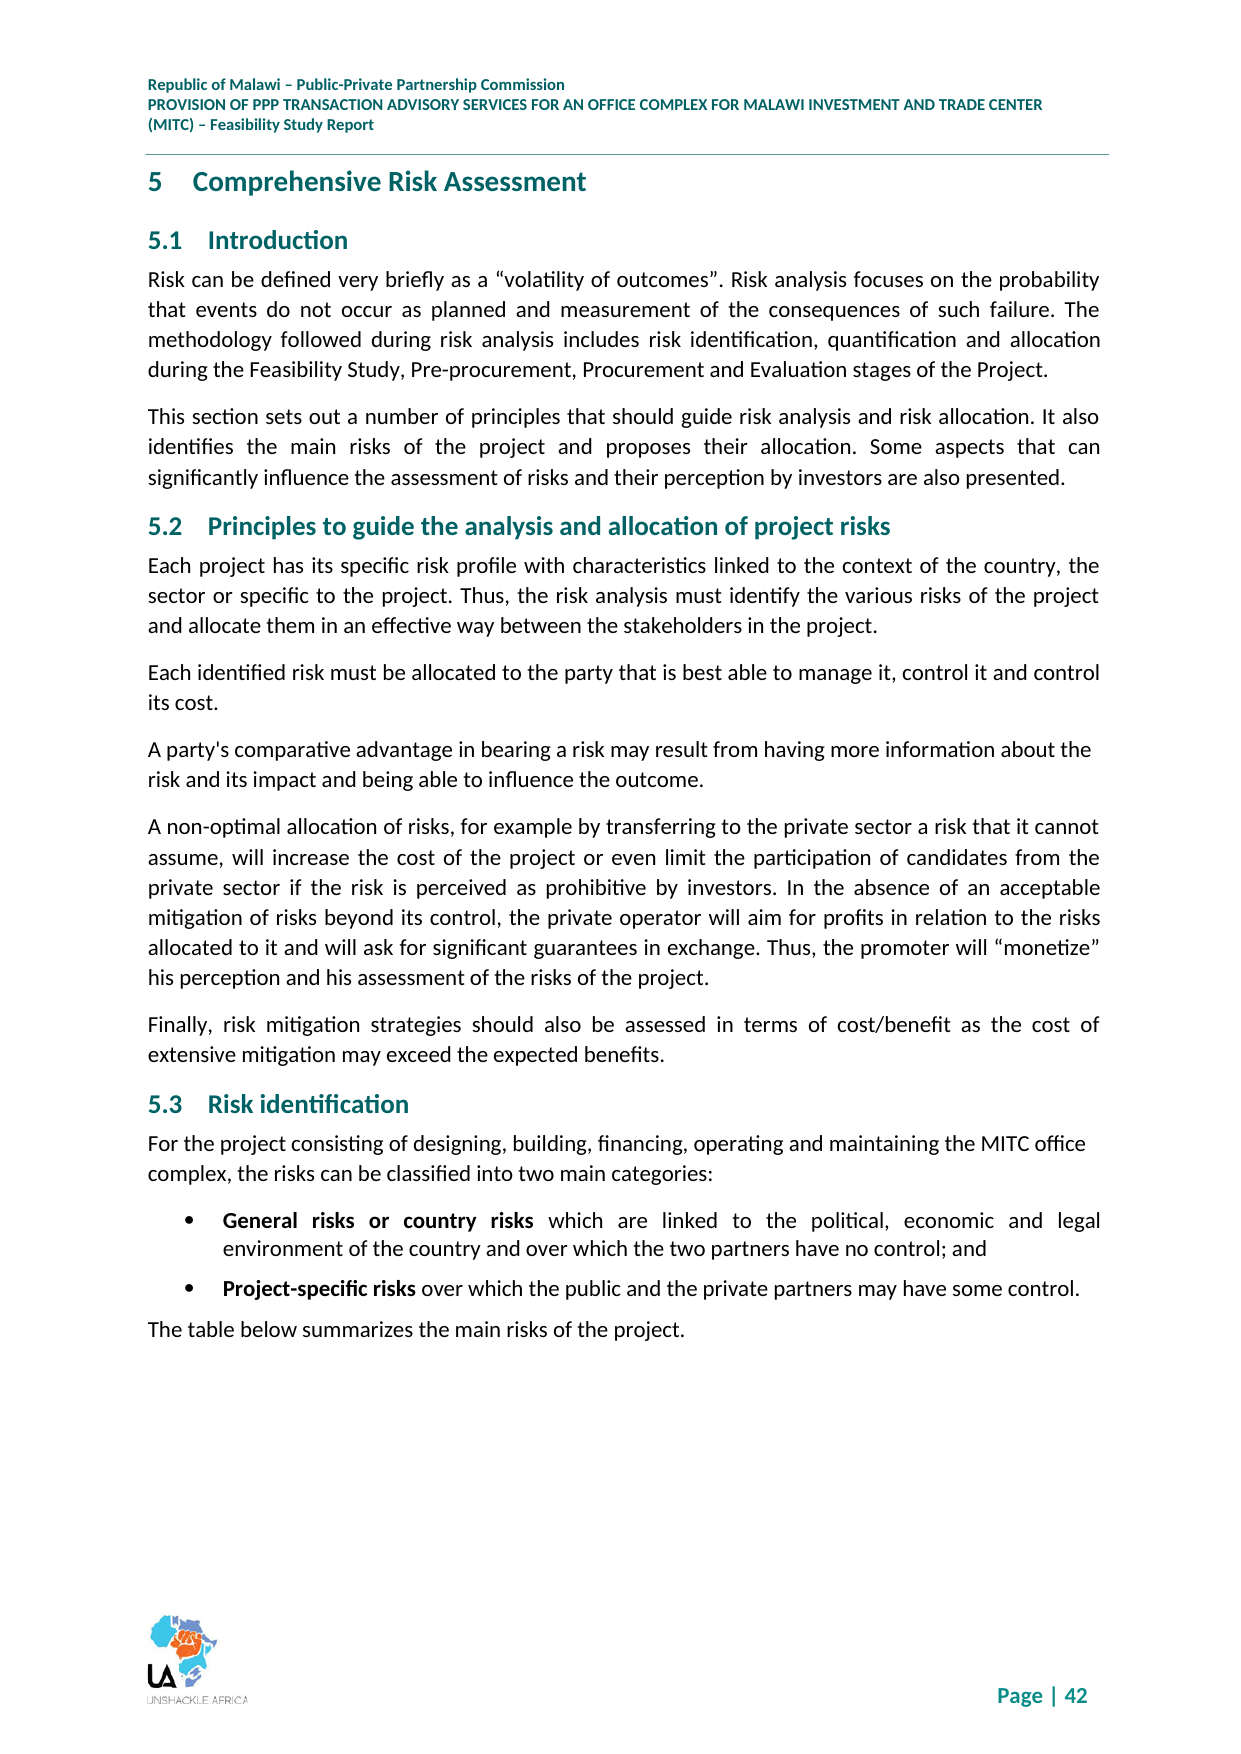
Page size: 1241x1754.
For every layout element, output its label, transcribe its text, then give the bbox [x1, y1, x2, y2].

text Each identified risk must be allocated to the party that is best able to manage it, control it and control its cost. [148, 658, 1102, 716]
subtitle Comprehensive Risk Assessment [148, 163, 1102, 198]
text General risks or country risks which are linked to the political, economic and legal environment of the country and over which the two partners have no control; and [185, 1206, 1102, 1262]
text Finally, risk mitigation strategies should also be assessed in terms of cost/benefit as the cost of extensive mitigation may exceed the expected benefits. [148, 1010, 1102, 1068]
subtitle Risk identification [148, 1087, 1102, 1120]
text A non-optimal allocation of risks, for example by transferring to the private sector a risk that it cannot assume, will increase the cost of the project or even limit the participation of candidates from the private sector if the risk is perceived as prohibitive by investors. In the absence of an acceptable mitigation of risks beyond its control, the private operator will aim for profits in relation to the risks allocated to it and will ask for significant guarantees in exchange. Thus, the promoter will “monetize” his perception and his assessment of the risks of the project. [148, 812, 1102, 991]
picture [147, 1612, 248, 1704]
text The table below summarizes the main risks of the project. [148, 1315, 1102, 1343]
text For the project consisting of designing, building, financing, operating and maintaining the MITC office complex, the risks can be classified into two main categories: [148, 1129, 1102, 1187]
subtitle Principles to guide the analysis and allocation of project risks [148, 509, 1102, 543]
text Project-specific risks over which the public and the private partners may have some control. [185, 1274, 1102, 1302]
text Risk can be defined very briefly as a “volatility of outcomes”. Risk analysis focuses on the probability that events do not occur as planned and measurement of the consequences of such failure. The methodology followed during risk analysis includes risk identification, quantification and allocation during the Feasibility Study, Pre-procurement, Procurement and Evaluation stages of the Project. [148, 265, 1102, 383]
subtitle Introduction [148, 223, 1102, 256]
text A party's comparative advantage in bearing a risk may result from having more information about the risk and its impact and being able to influence the outcome. [148, 735, 1102, 793]
text This section sets out a number of principles that should guide risk analysis and risk allocation. It also identifies the main risks of the project and proposes their allocation. Some aspects that can significantly influence the assessment of risks and their perception by investors are also presented. [148, 402, 1102, 491]
text Each project has its specific risk profile with characteristics linked to the context of the country, the sector or specific to the project. Thus, the risk analysis must identify the various risks of the project and allocate them in an effective way between the stakeholders in the project. [148, 551, 1102, 639]
